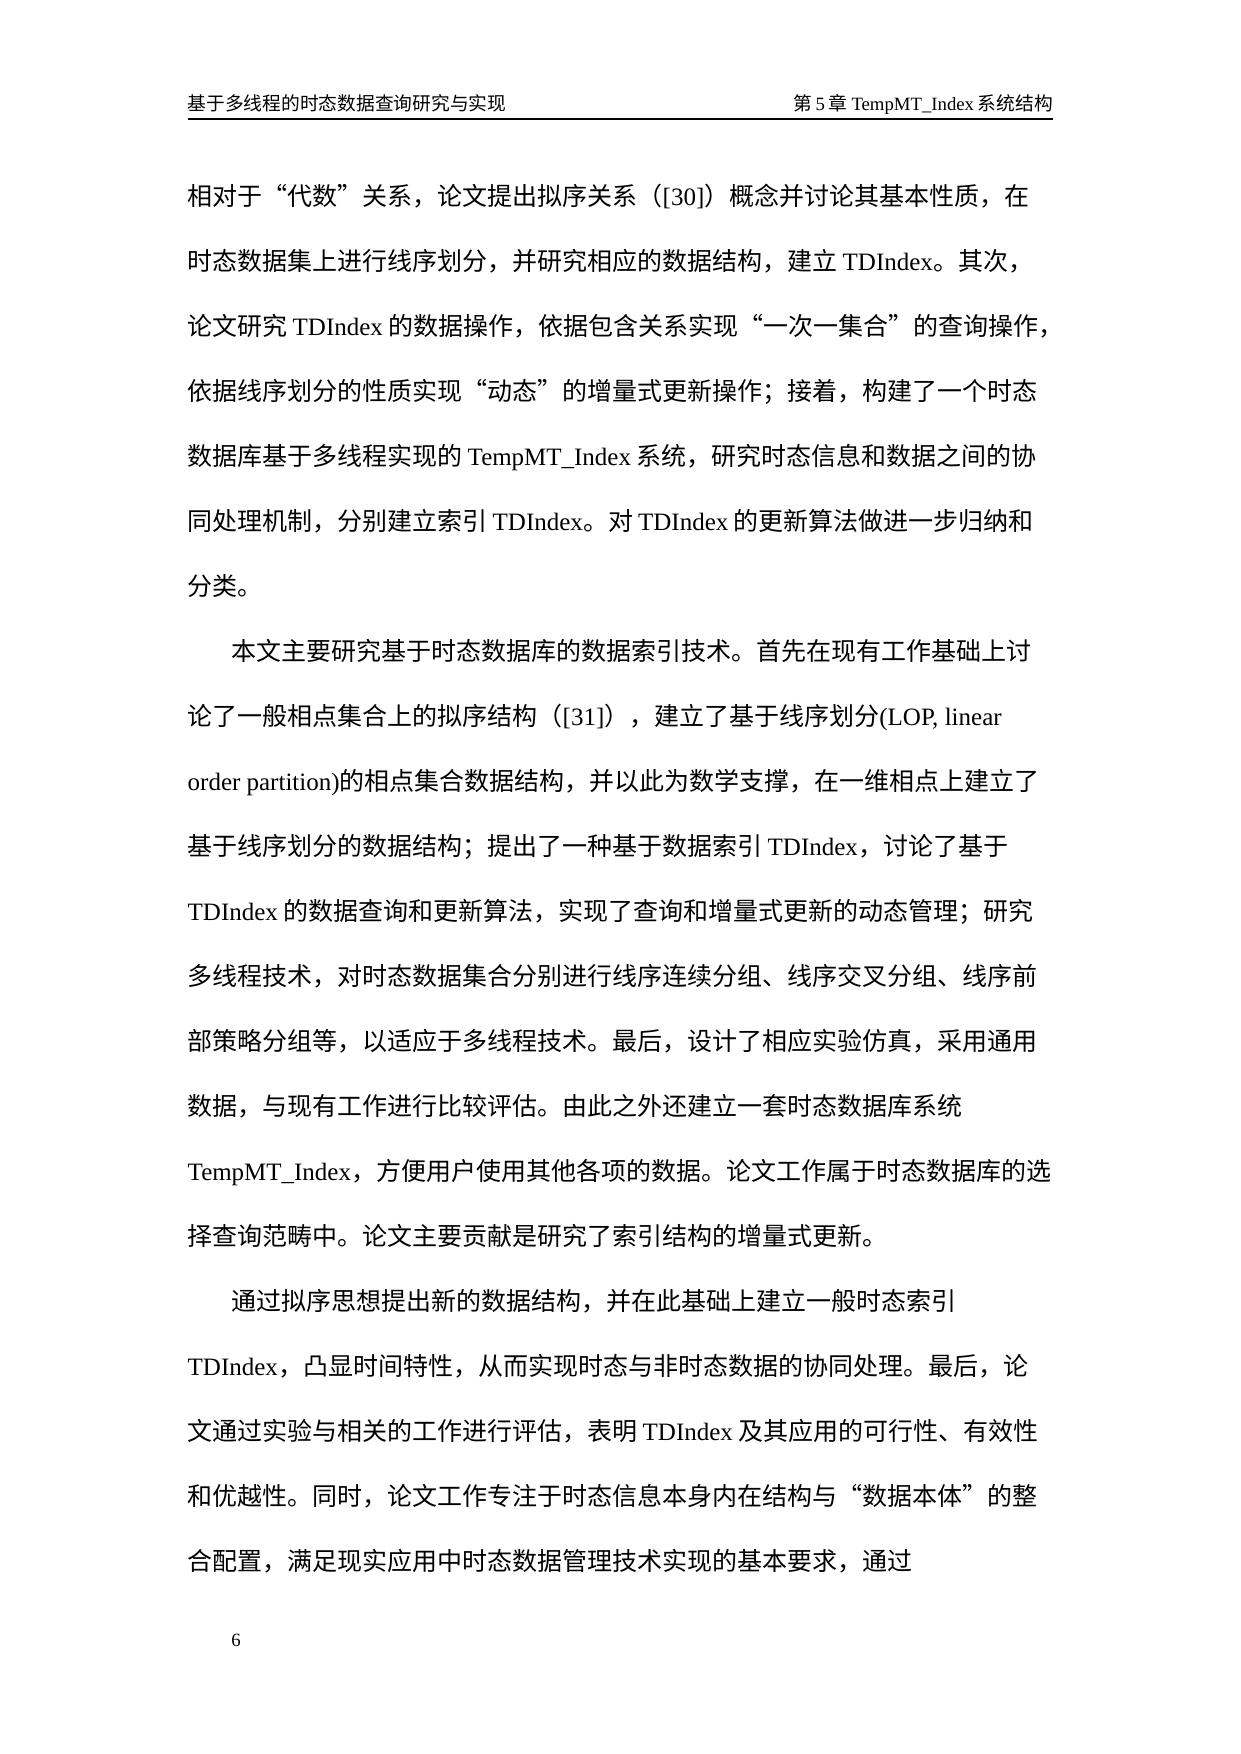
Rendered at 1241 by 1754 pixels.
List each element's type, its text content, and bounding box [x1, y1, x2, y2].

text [187, 1267, 1053, 1592]
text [187, 162, 1053, 617]
text 本文主要研究基于时态数据库的数据索引技术。首先在现有工作基础上讨论了一般相点集合上的拟序结构（[17]），建立了基于线序划分(LOP, linear order partition)的相点集合数据结构，并以此为数学支撑，在一维相点上建立了基于线序划分的数据结构；提出了一种基于数据索引TDIndex，讨论了基于TDIndex的数据查询和更新算法，实现了查询和增量式更新的动态管理；研究多线程技术，对时态数据集合分别进行线序连续分组、线序交叉分组、线序前部策略分组等，以适应于多线程技术。最后，设计了相应实验仿真，采用通用数据，与现有工作进行比较评估。由此之外还建立一套时态数据库系统TempMT_Index，方便用户使用其他各项的数据。论文工作属于时态数据库的选择查询范畴中。论文主要贡献是研究了索引结构的增量式更新。 [187, 617, 1053, 1267]
